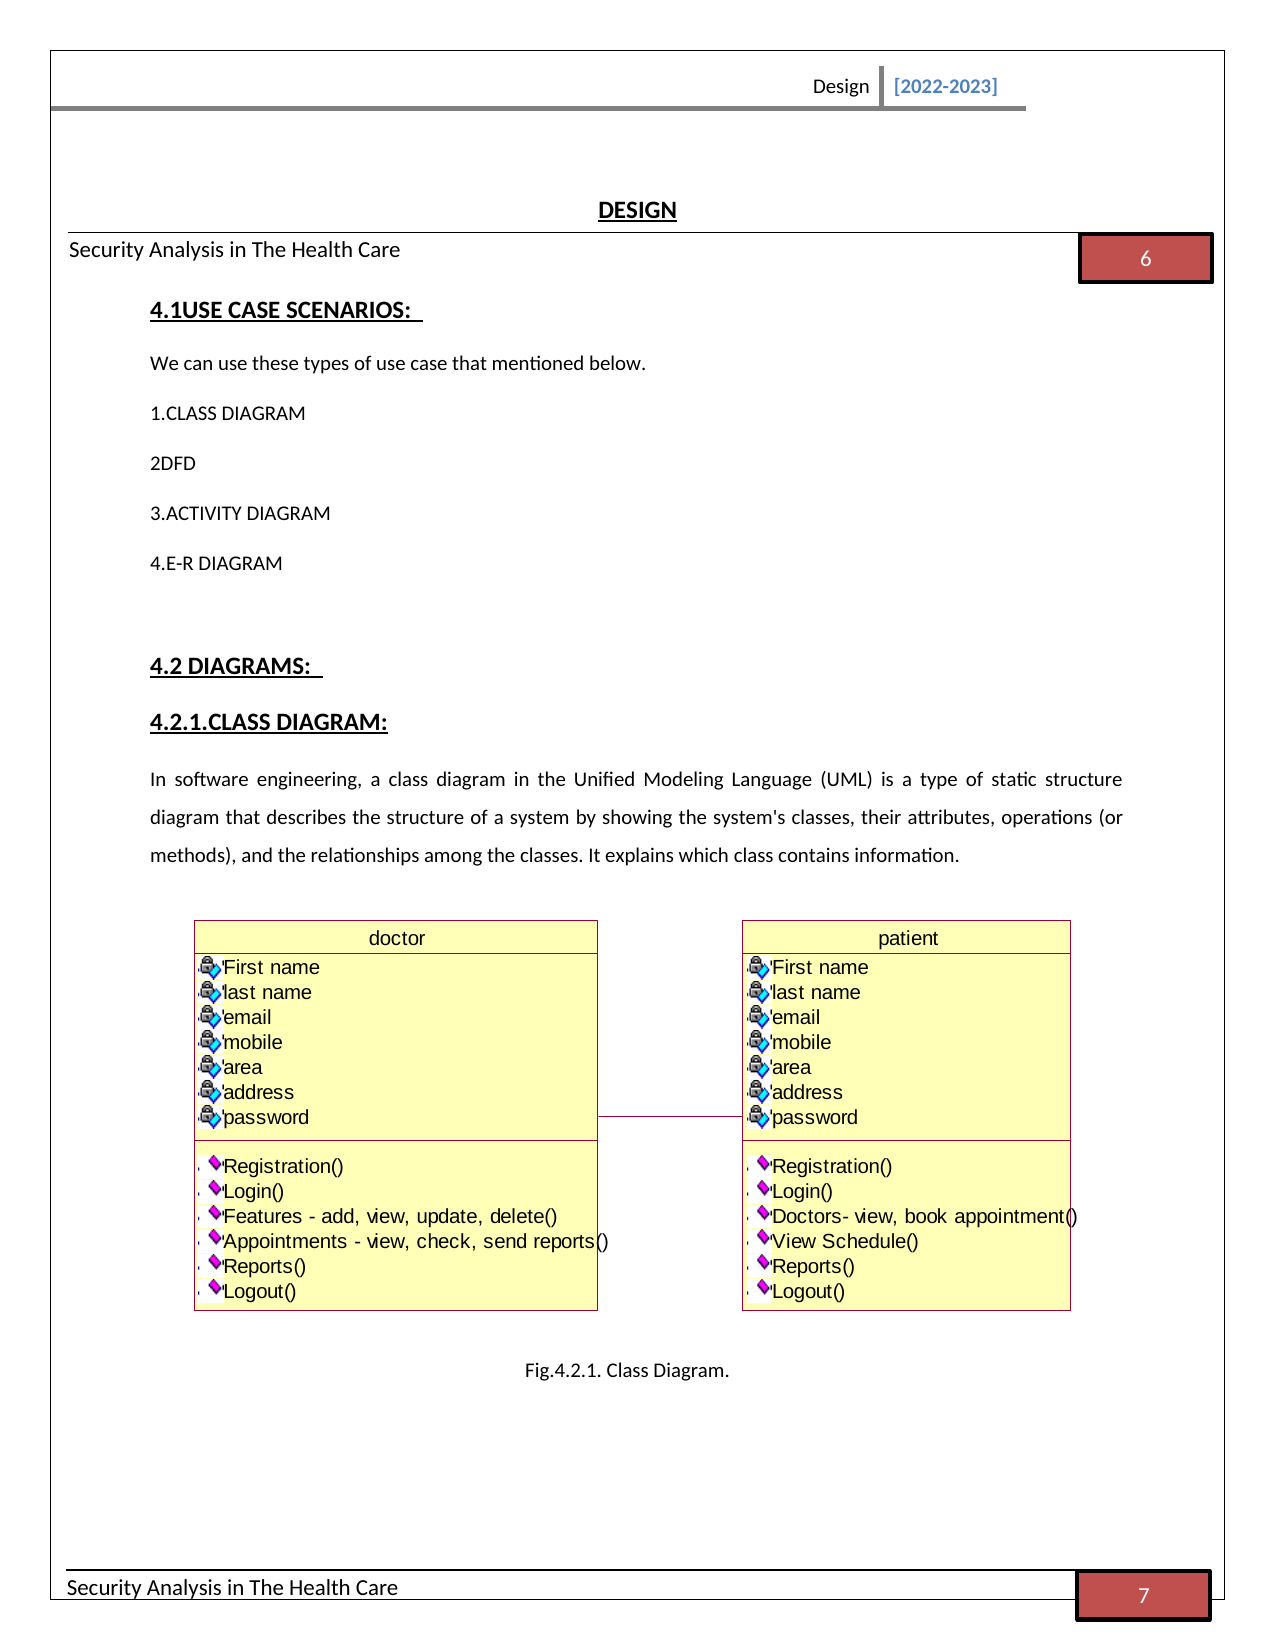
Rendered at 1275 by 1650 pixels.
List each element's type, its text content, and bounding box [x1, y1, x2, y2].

text 4.2.1.CLASS DIAGRAM: [150, 706, 1125, 736]
text Fig.4.2.1. Class Diagram. [450, 1357, 1125, 1382]
text 1.CLASS DIAGRAM [150, 400, 1125, 425]
table_header Design [51, 66, 879, 106]
text 4.E-R DIAGRAM [150, 550, 1125, 575]
text 4.2 DIAGRAMS: [150, 650, 1125, 681]
text 3.ACTIVITY DIAGRAM [150, 500, 1125, 525]
text 4.1USE CASE SCENARIOS: [150, 294, 1125, 325]
text We can use these types of use case that mentioned below. [150, 350, 1125, 375]
text 2DFD [150, 450, 1125, 475]
text In software engineering, a class diagram in the Unified Modeling Language (UML) is a type of static structure diagram that describes the structure of a system by showing the system's classes, their attributes, operations (or methods), and the relationships among the classes. It explains which class contains information. [150, 766, 1125, 867]
text DESIGN [150, 194, 1125, 225]
